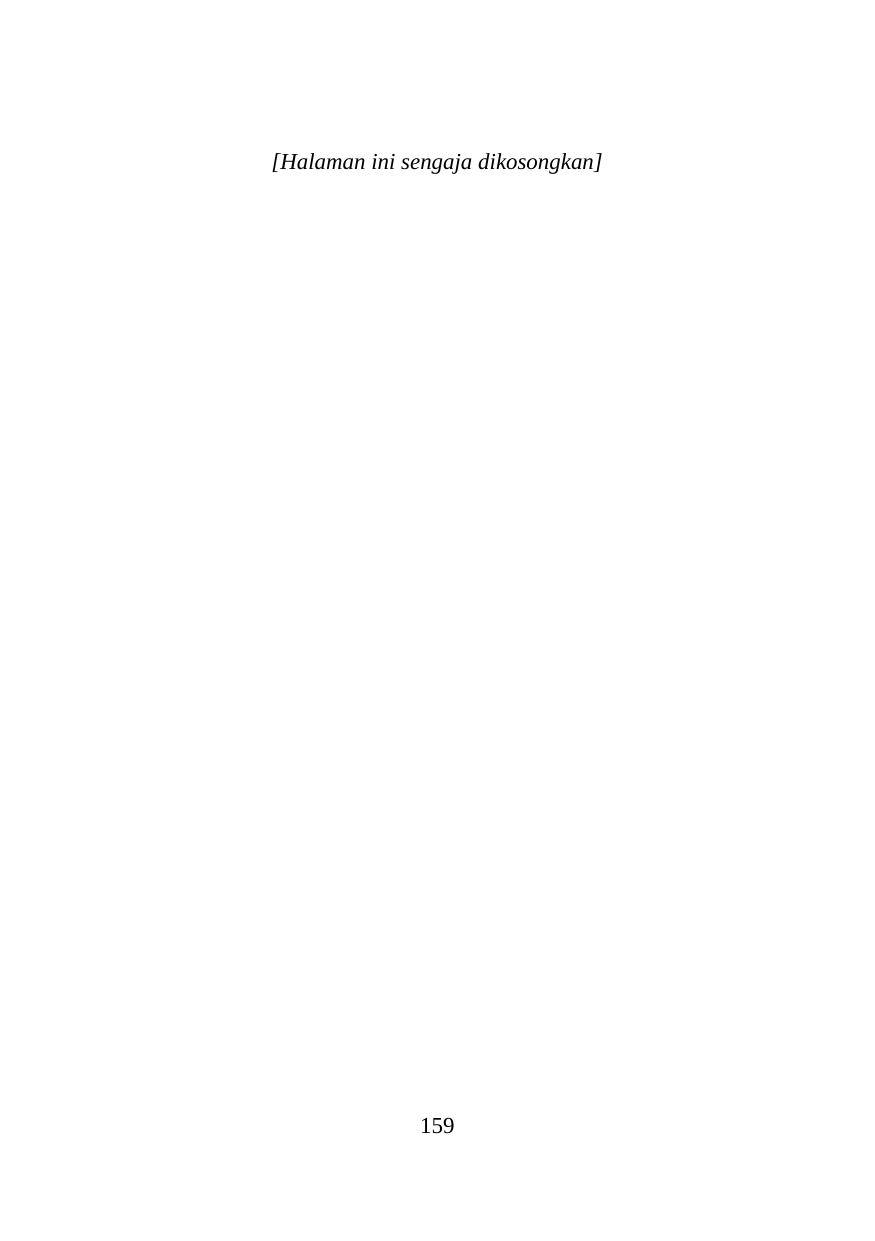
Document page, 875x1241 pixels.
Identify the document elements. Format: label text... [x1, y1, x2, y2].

text [Halaman ini sengaja dikosongkan] [118, 148, 756, 174]
